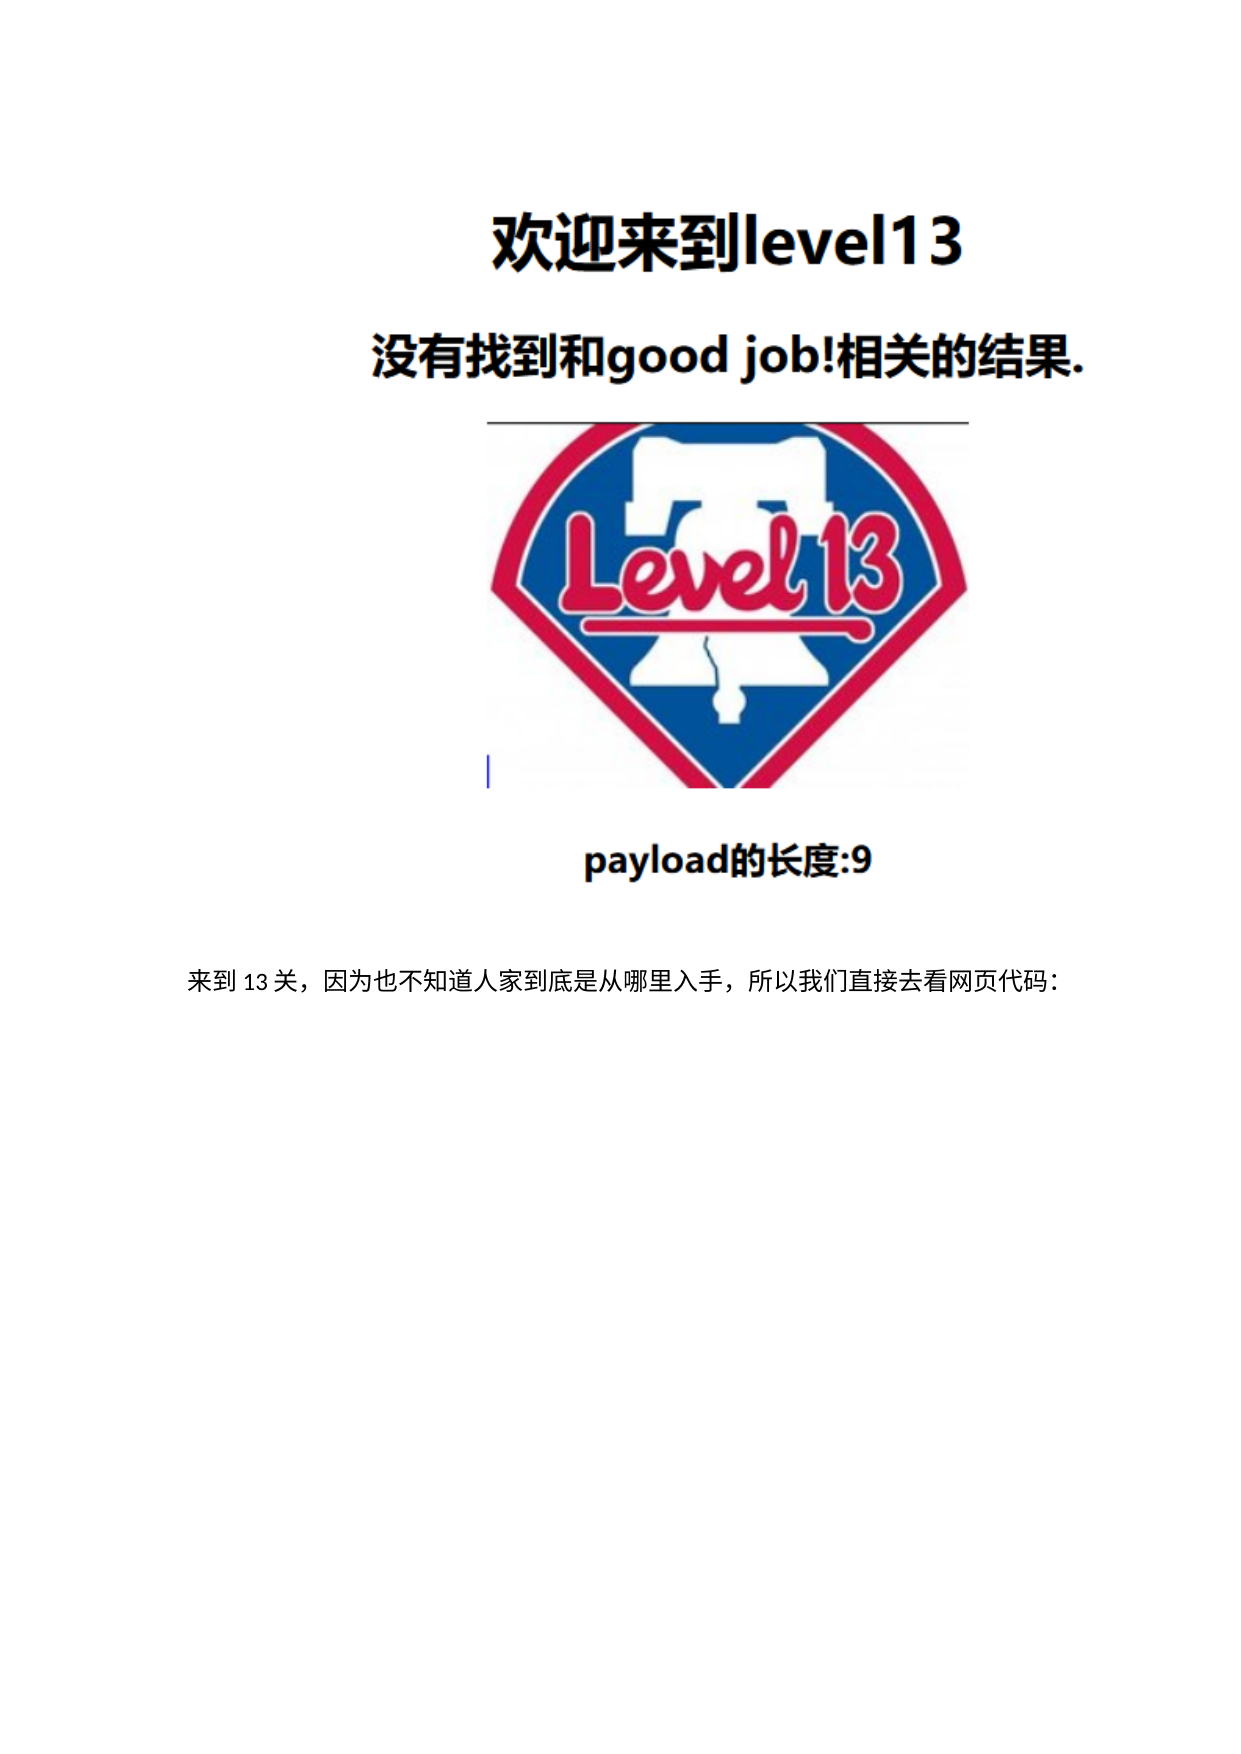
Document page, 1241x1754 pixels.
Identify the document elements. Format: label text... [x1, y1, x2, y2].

text 来到13关，因为也不知道人家到底是从哪里入手，所以我们直接去看网页代码： [187, 947, 1053, 1012]
picture [187, 162, 1241, 920]
